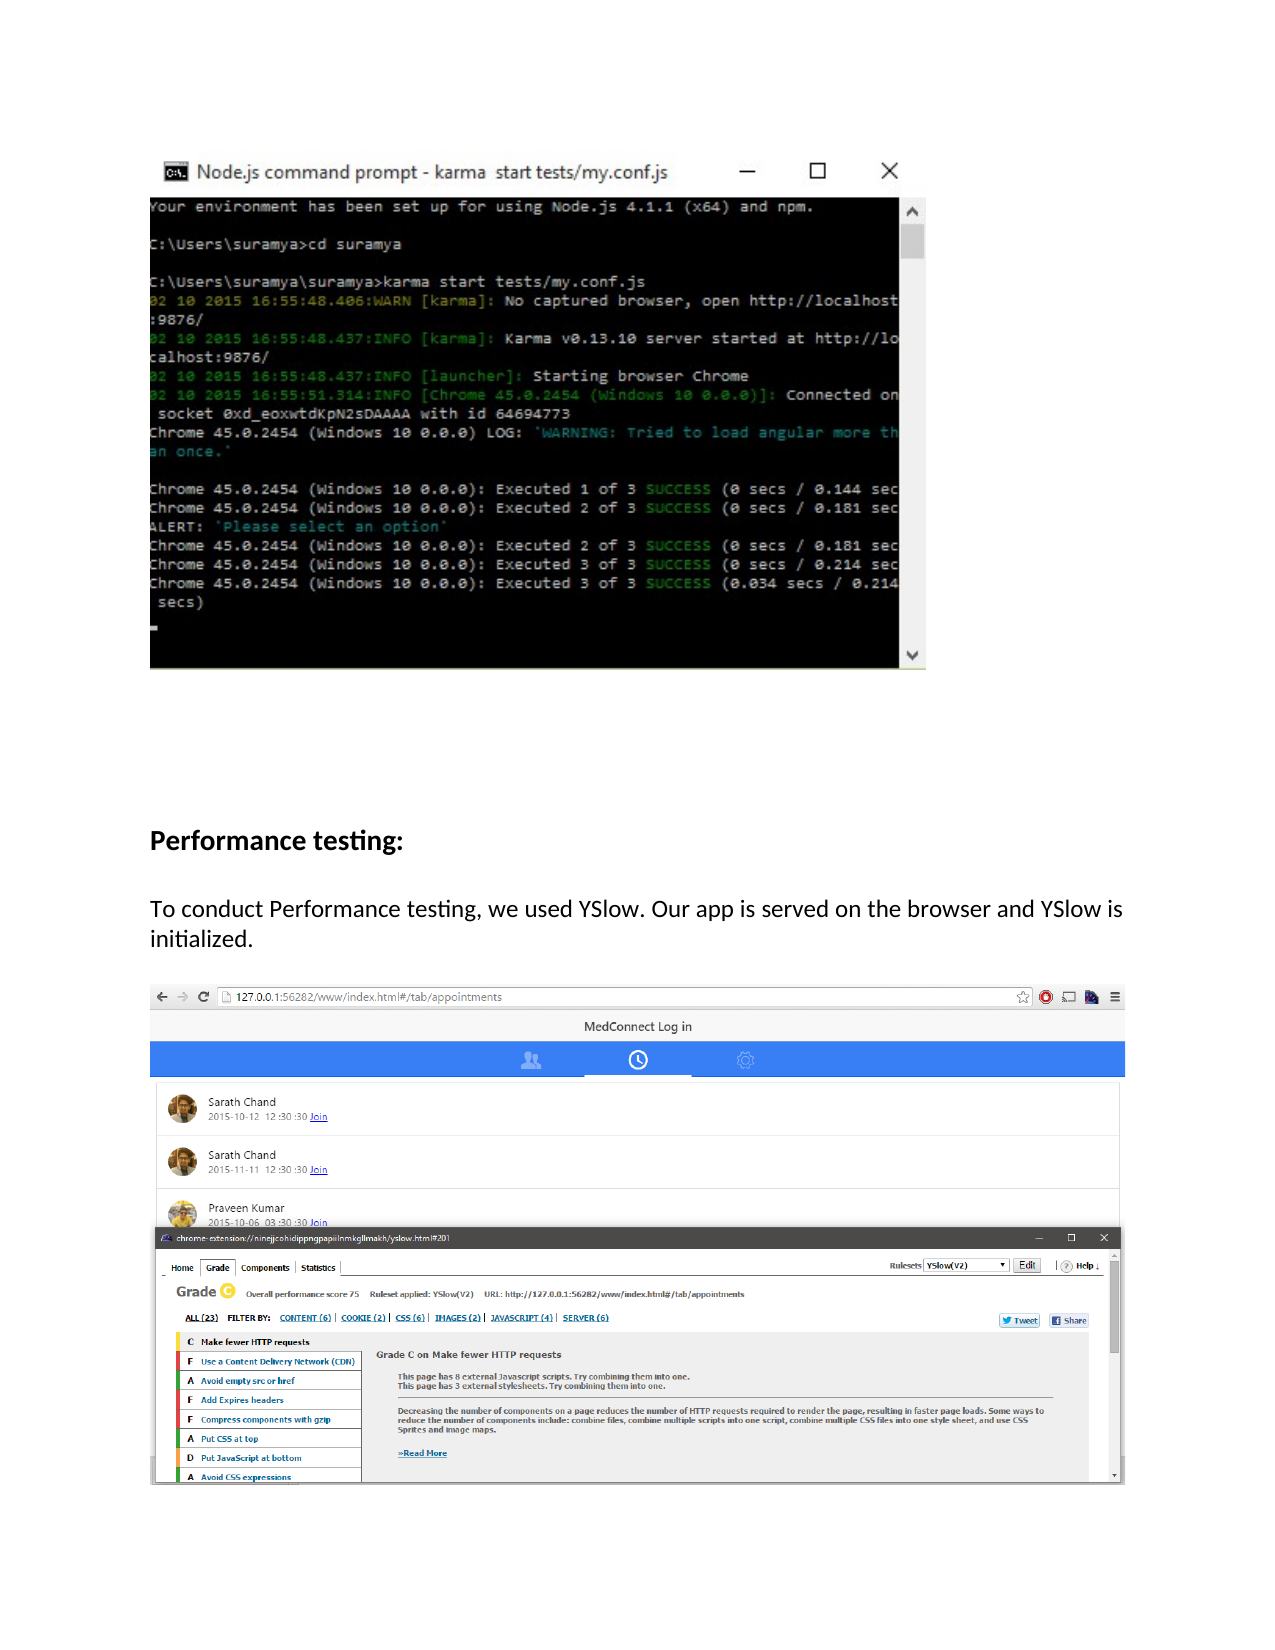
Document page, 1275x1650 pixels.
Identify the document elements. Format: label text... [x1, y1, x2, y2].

picture [150, 984, 1125, 1485]
text Performance testing: [150, 822, 1125, 857]
text To conduct Performance testing, we used YSlow. Our app is served on the browser and YSlow is initialized. [150, 893, 1125, 954]
picture [150, 150, 926, 670]
